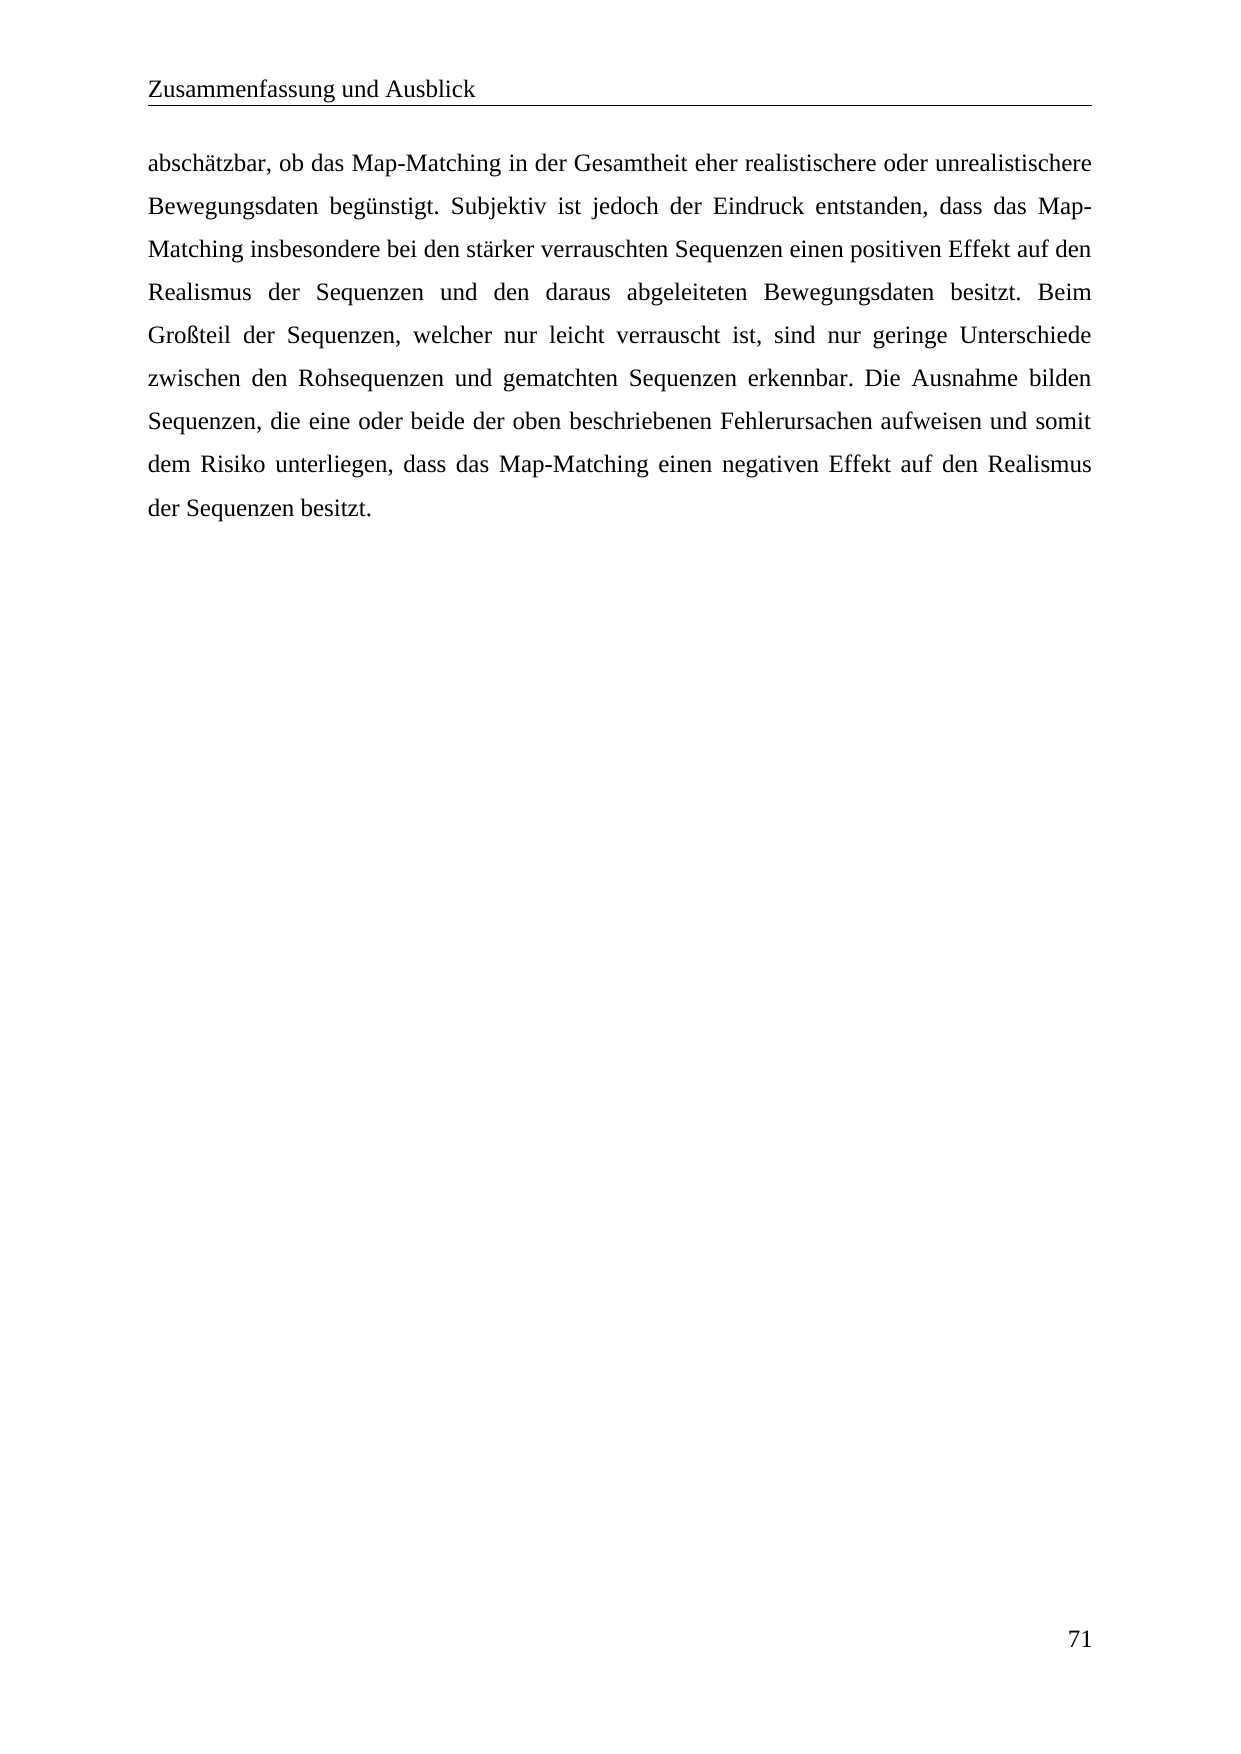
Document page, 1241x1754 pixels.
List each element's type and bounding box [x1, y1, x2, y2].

text [148, 148, 1092, 521]
